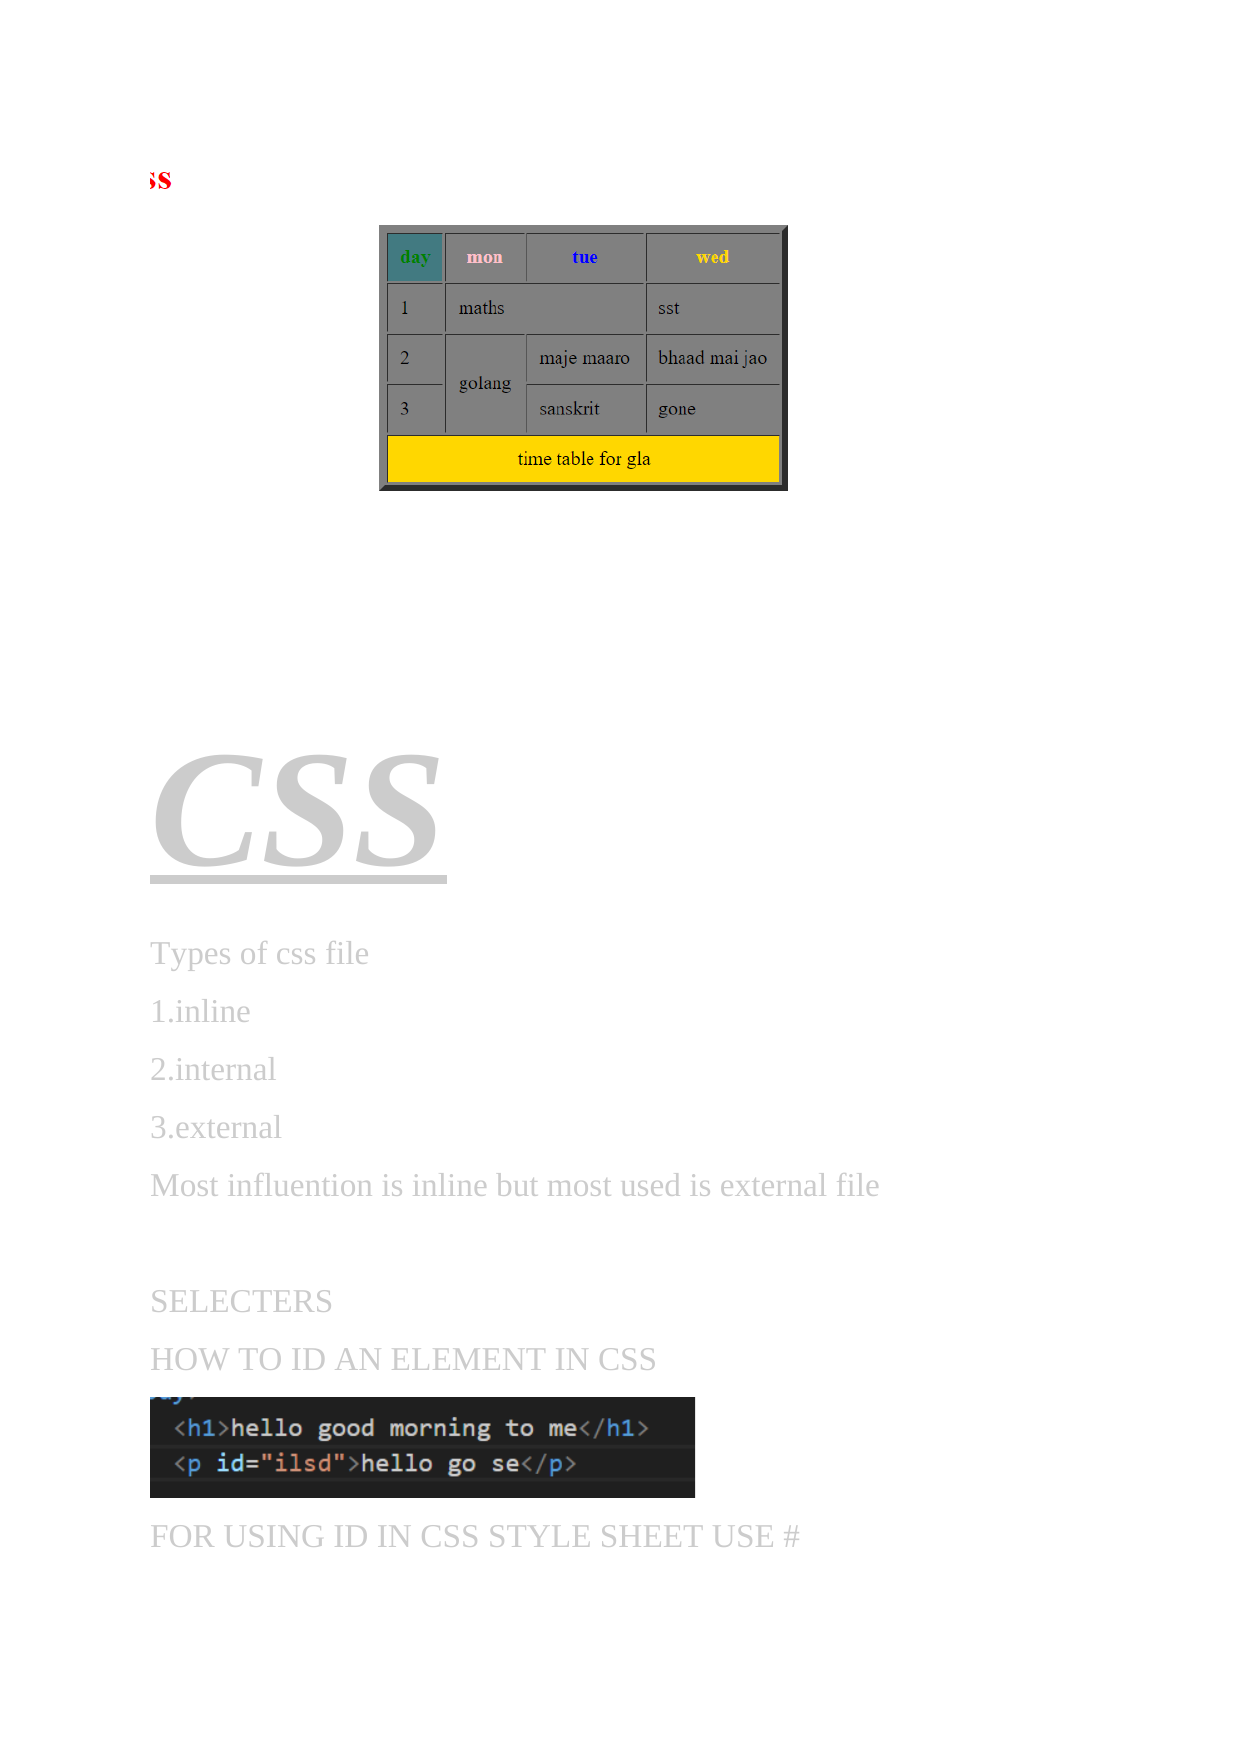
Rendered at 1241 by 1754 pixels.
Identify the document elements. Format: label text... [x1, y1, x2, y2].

text HOW TO ID AN ELEMENT IN CSS [150, 1339, 1090, 1378]
text Types of css file [150, 933, 1090, 972]
text FOR USING ID IN CSS STYLE SHEET USE # [150, 1516, 1090, 1555]
text Most influention is inline but most used is external file [150, 1165, 1090, 1204]
picture [150, 1397, 696, 1498]
text 2.internal [150, 1049, 1090, 1088]
text 3.external [150, 1107, 1090, 1146]
text CSS [150, 710, 1090, 901]
picture [150, 150, 1091, 646]
text SELECTERS [150, 1281, 1090, 1320]
text 1.inline [150, 991, 1090, 1030]
